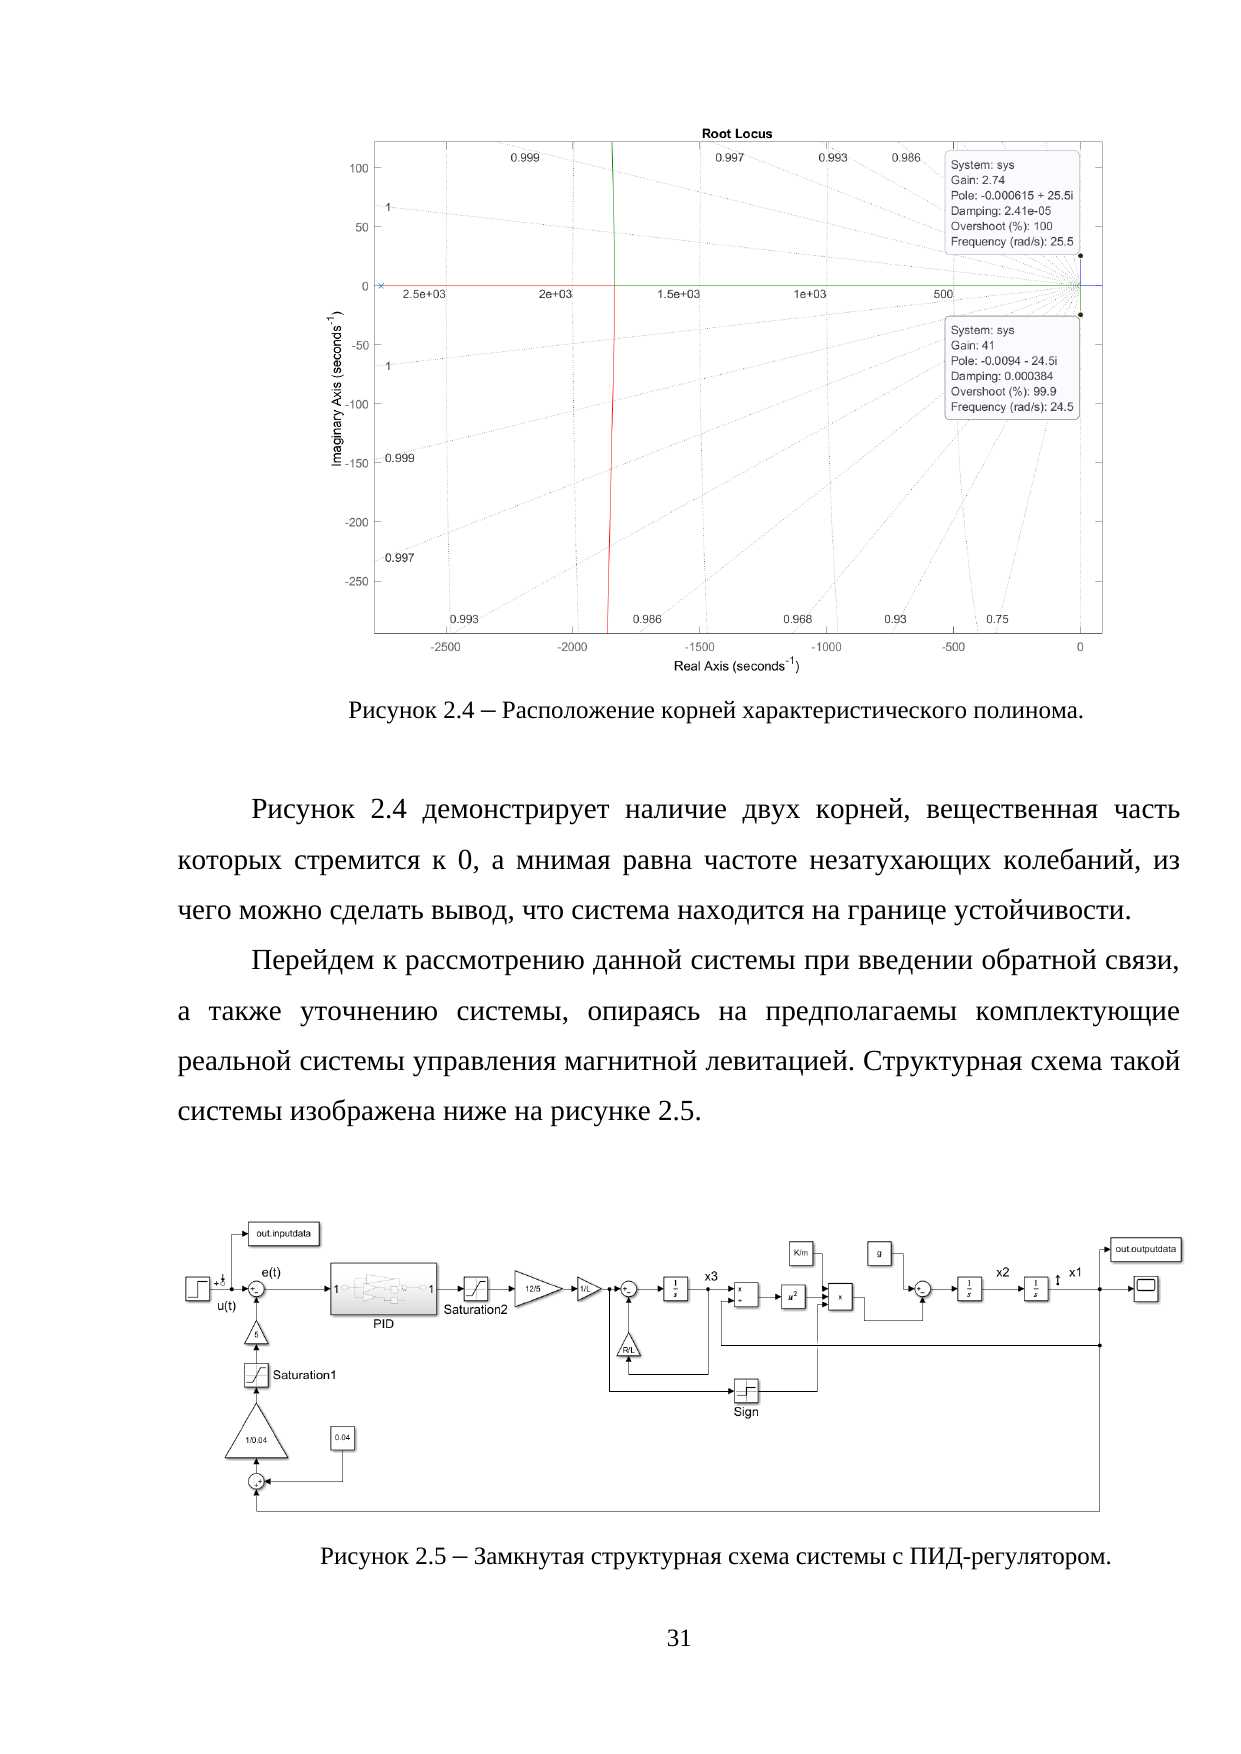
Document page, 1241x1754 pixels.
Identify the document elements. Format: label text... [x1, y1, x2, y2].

text Рисунок 2.5 – Замкнутая структурная схема системы с ПИД-регулятором. [177, 1537, 1181, 1571]
text Перейдем к рассмотрению данной системы при введении обратной связи, а также уточнению системы, опираясь на предполагаемы комплектующие реальной системы управления магнитной левитацией. Структурная схема такой системы изображена ниже на рисунке 2.5. [177, 942, 1181, 1127]
picture [313, 118, 1119, 677]
text Рисунок 2.4 – Расположение корней характеристического полинома. [177, 691, 1181, 724]
picture [177, 1193, 1194, 1523]
text Рисунок 2.4 демонстрирует наличие двух корней, вещественная часть которых стремится к 0, а мнимая равна частоте незатухающих колебаний, из чего можно сделать вывод, что система находится на границе устойчивости. [177, 791, 1181, 926]
